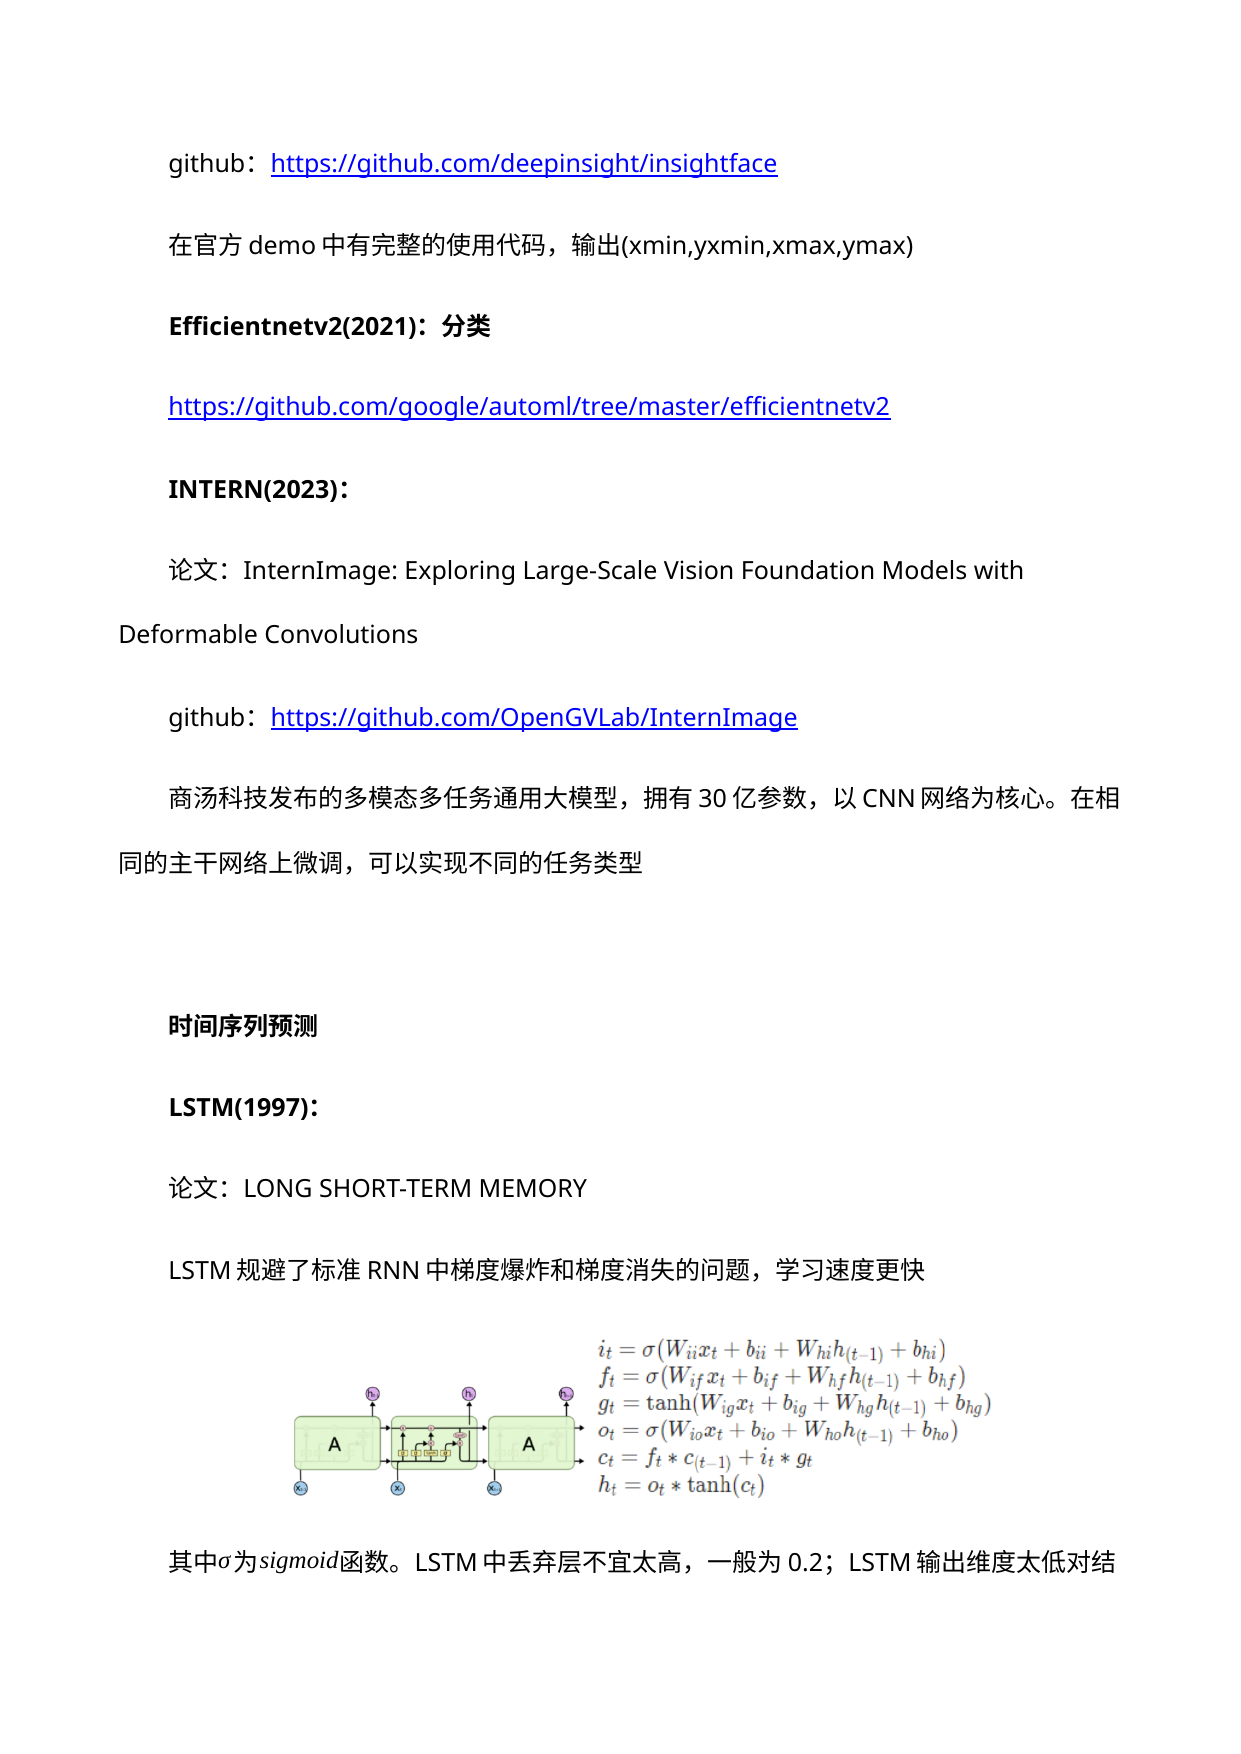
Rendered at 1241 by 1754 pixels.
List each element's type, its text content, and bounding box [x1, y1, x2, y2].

text LSTM规避了标准RNN中梯度爆炸和梯度消失的问题，学习速度更快 [118, 1236, 1122, 1301]
text LSTM(1997)： [118, 1073, 1122, 1138]
text 论文：InternImage: Exploring Large-Scale Vision Foundation Models with Deformable Convolutions [118, 536, 1122, 666]
text 商汤科技发布的多模态多任务通用大模型，拥有30亿参数，以CNN网络为核心。在相同的主干网络上微调，可以实现不同的任务类型 [118, 764, 1122, 894]
text 在官方demo中有完整的使用代码，输出(xmin,yxmin,xmax,ymax) [118, 211, 1122, 276]
text 论文：LONG SHORT-TERM MEMORY [118, 1154, 1122, 1219]
text github：https://github.com/deepinsight/insightface [118, 129, 1122, 194]
text 时间序列预测 [118, 992, 1122, 1057]
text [118, 1528, 1122, 1593]
text INTERN(2023)： [118, 455, 1122, 520]
picture [290, 1330, 1000, 1499]
text Efficientnetv2(2021)：分类 [118, 292, 1122, 357]
text https://github.com/google/automl/tree/master/efficientnetv2 [118, 373, 1122, 438]
text github：https://github.com/OpenGVLab/InternImage [118, 683, 1122, 748]
